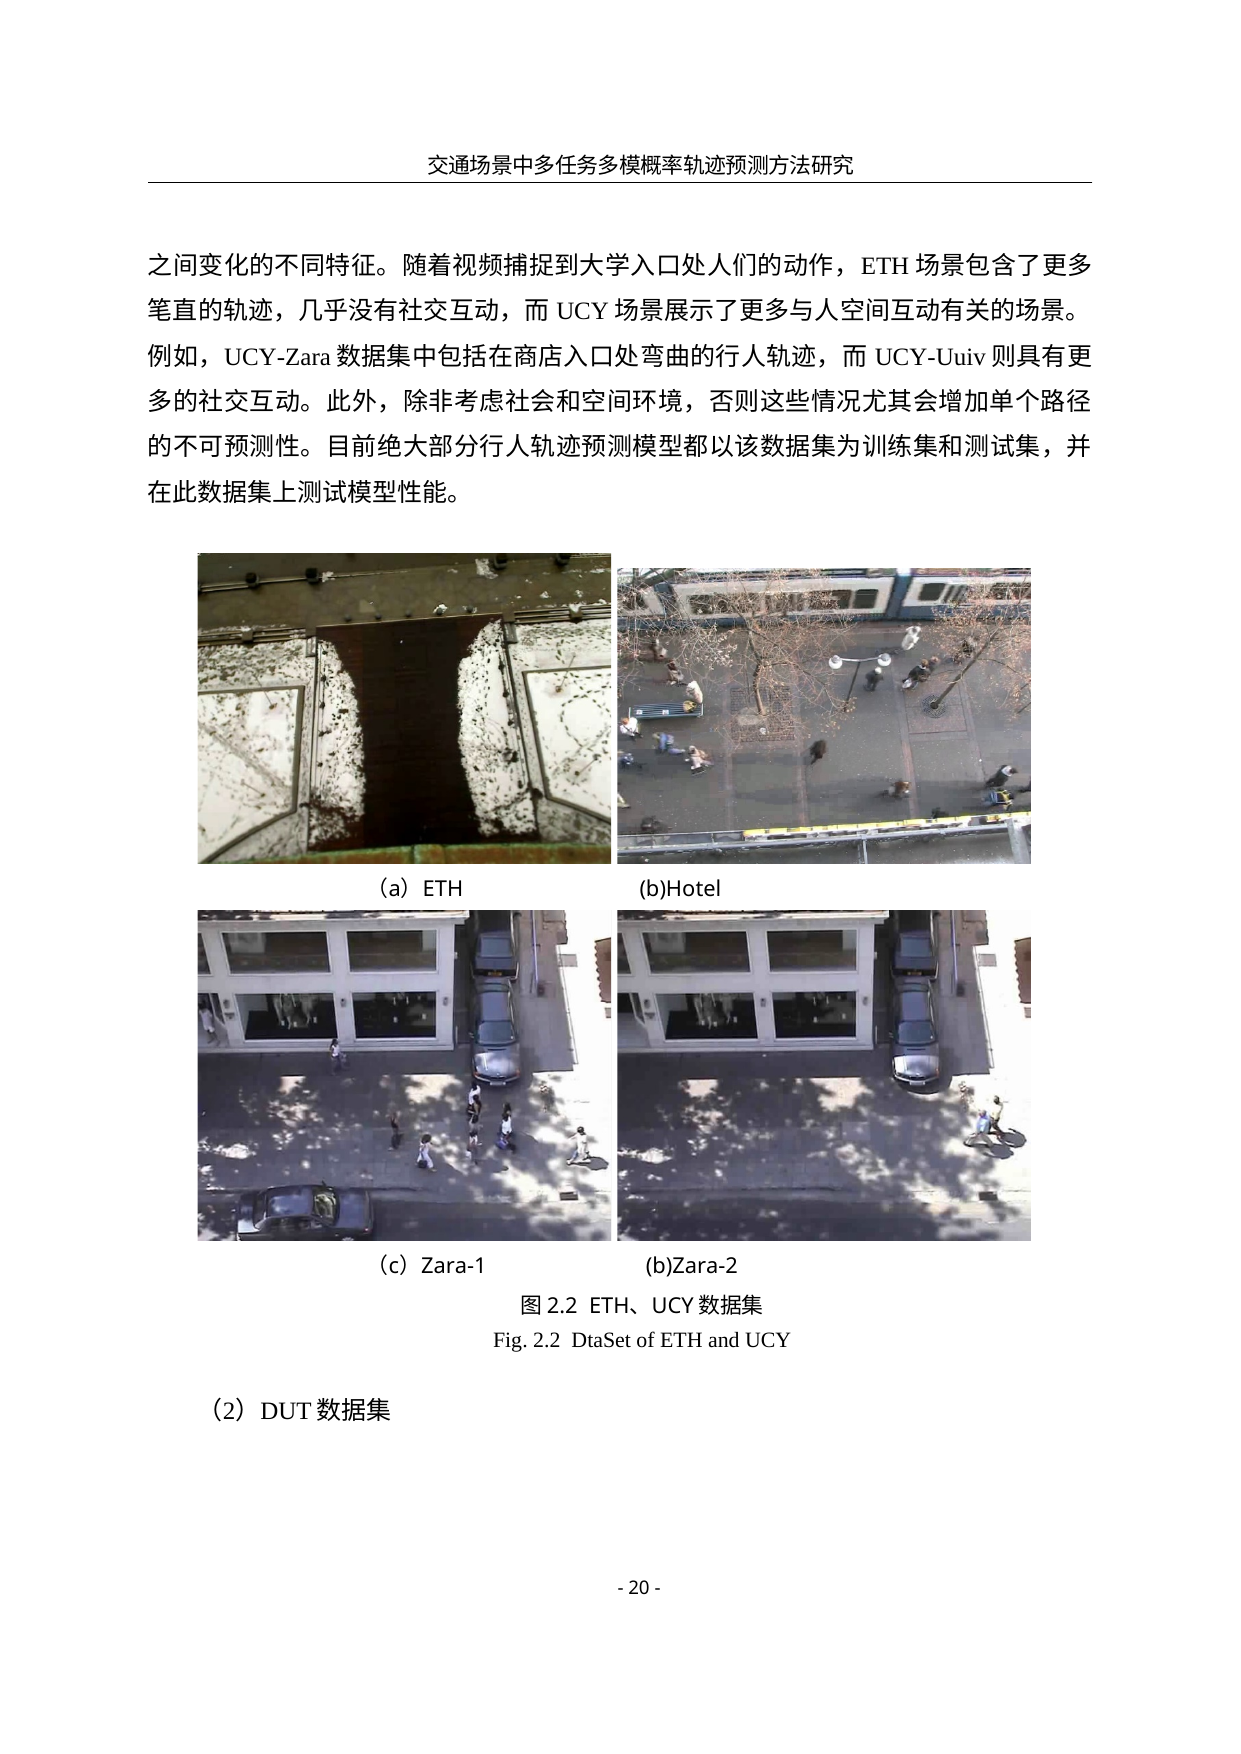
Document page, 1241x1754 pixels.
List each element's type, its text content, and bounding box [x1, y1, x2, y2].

text Fig. 2.2 DtaSet of ETH and UCY [148, 1327, 1092, 1353]
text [148, 246, 1092, 508]
text （2）DUT数据集 [148, 1390, 1092, 1427]
text （a）ETH (b)Hotel [148, 871, 1092, 902]
picture [197, 553, 612, 864]
picture [617, 910, 1031, 1241]
picture [617, 568, 1031, 864]
picture [197, 910, 612, 1241]
text 图2.2 ETH、UCY数据集 [148, 1288, 1092, 1319]
text （c）Zara-1 (b)Zara-2 [148, 1248, 1092, 1280]
